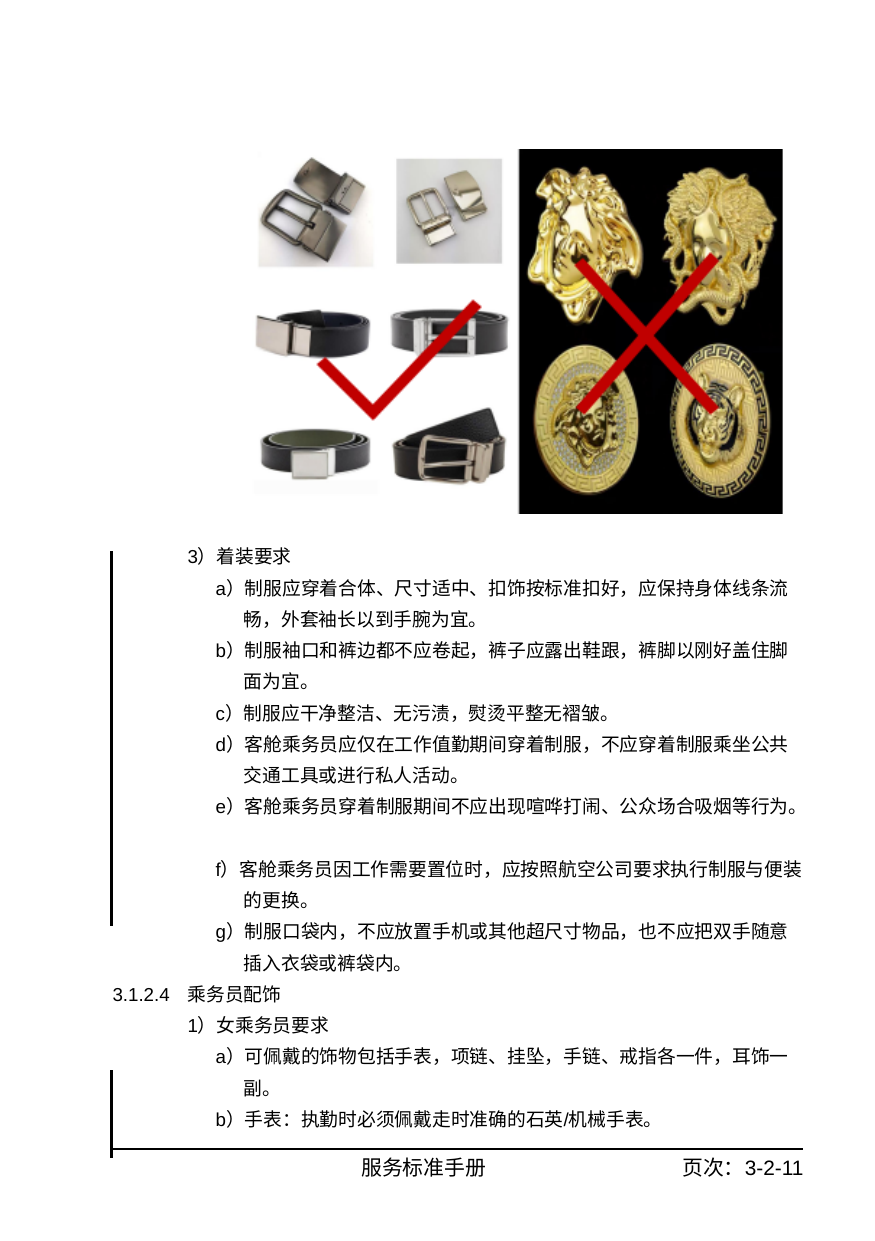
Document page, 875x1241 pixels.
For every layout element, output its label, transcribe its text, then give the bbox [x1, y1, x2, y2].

text b）制服袖口和裤边都不应卷起，裤子应露出鞋跟，裤脚以刚好盖住脚面为宜。 [215, 633, 803, 695]
picture [243, 149, 783, 514]
text c）制服应干净整洁、无污渍，熨烫平整无褶皱。 [215, 695, 803, 726]
text f）客舱乘务员因工作需要置位时，应按照航空公司要求执行制服与便装的更换。 [215, 851, 803, 914]
text 1）女乘务员要求 [187, 1008, 803, 1039]
text d）客舱乘务员应仅在工作值勤期间穿着制服，不应穿着制服乘坐公共交通工具或进行私人活动。 [215, 726, 803, 789]
text b）手表：执勤时必须佩戴走时准确的石英/机械手表。 [215, 1101, 803, 1133]
text a）制服应穿着合体、尺寸适中、扣饰按标准扣好，应保持身体线条流畅，外套袖长以到手腕为宜。 [215, 570, 803, 633]
text g）制服口袋内，不应放置手机或其他超尺寸物品，也不应把双手随意插入衣袋或裤袋内。 [215, 914, 803, 976]
text a）可佩戴的饰物包括手表，项链、挂坠，手链、戒指各一件，耳饰一副。 [215, 1039, 803, 1101]
text 3）着装要求 [187, 539, 803, 570]
text e）客舱乘务员穿着制服期间不应出现喧哗打闹、公众场合吸烟等行为。 [215, 789, 803, 851]
text 3.1.2.4 乘务员配饰 [112, 976, 803, 1008]
